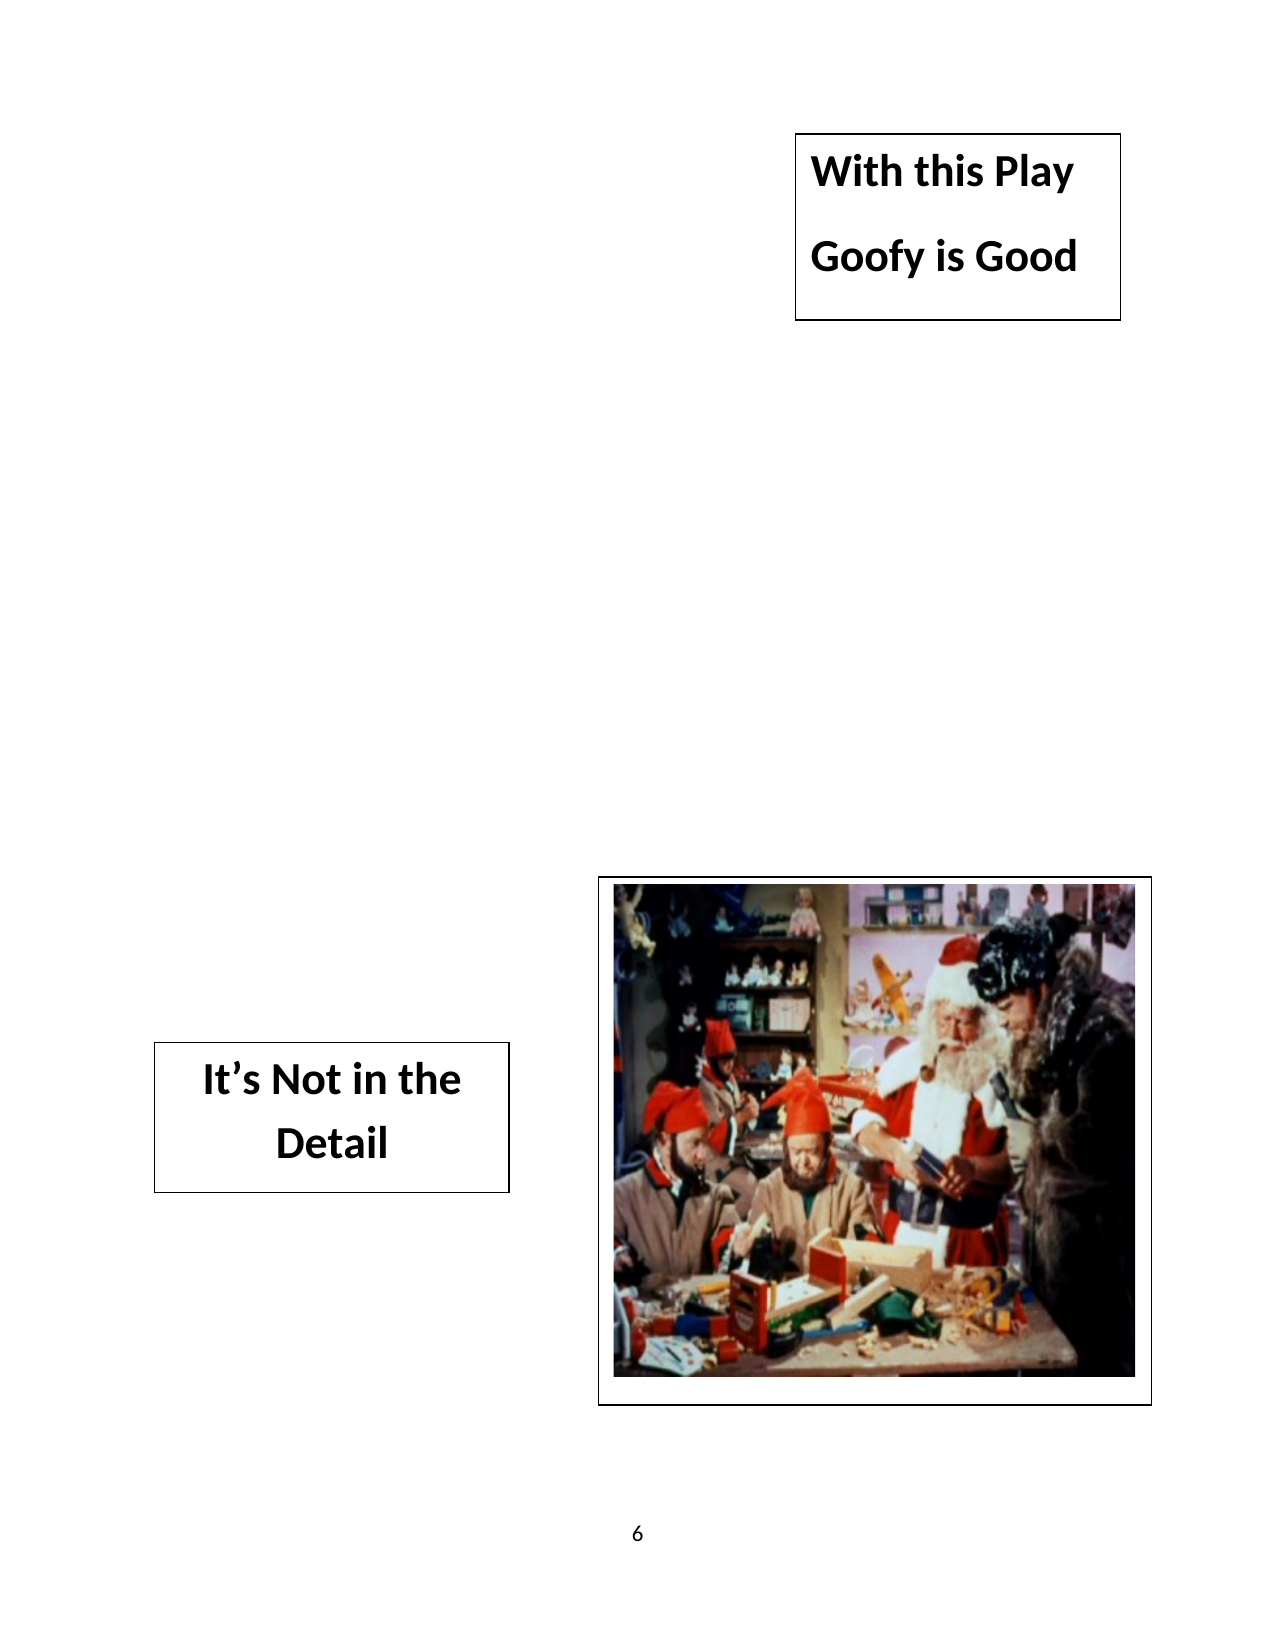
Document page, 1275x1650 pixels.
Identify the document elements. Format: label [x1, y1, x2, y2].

picture [613, 884, 1135, 1377]
